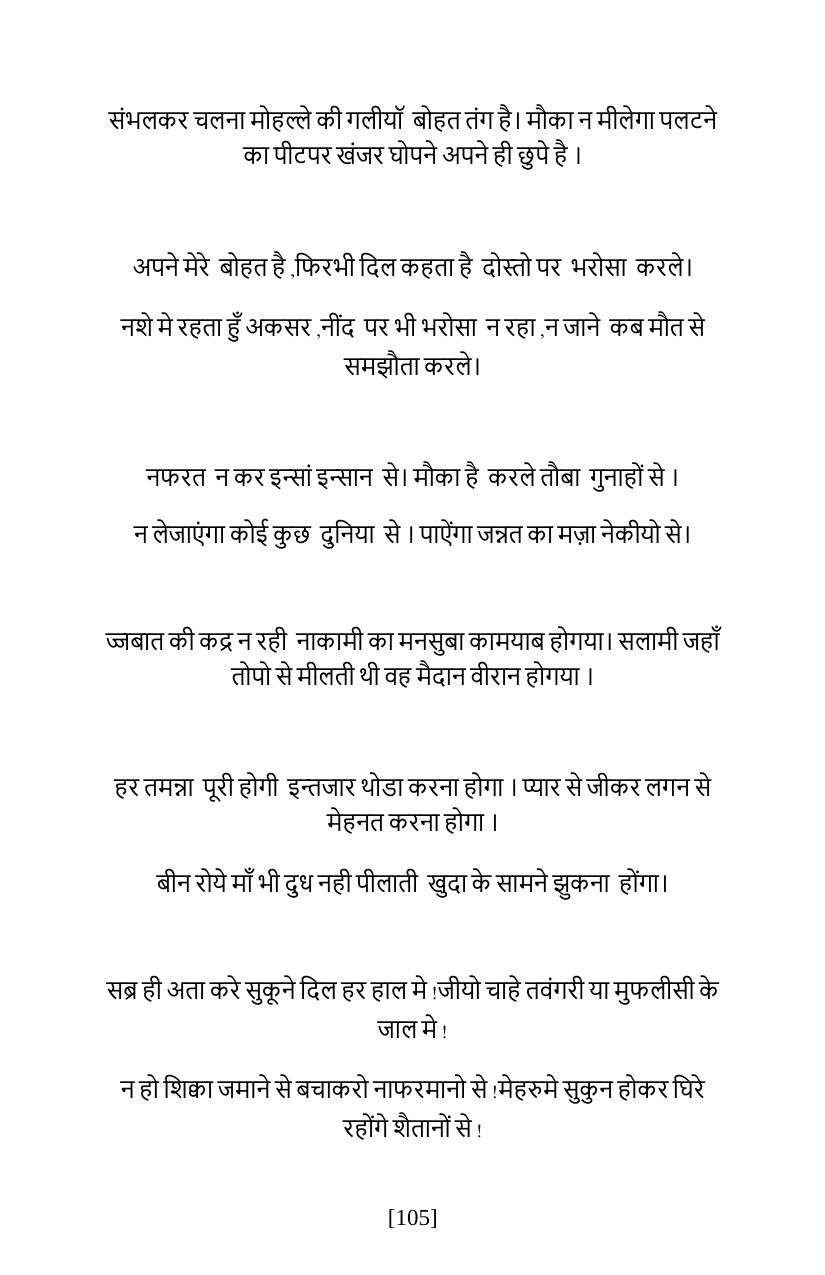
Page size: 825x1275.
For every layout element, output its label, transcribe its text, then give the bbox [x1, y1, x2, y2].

text संभलकर चलना मोहल्ले की गलीयाॅ बोहत तंग है। मौका न मीलेगा पलटने का पीटपर खंजर घोपने अपने ही छुपे है । [105, 105, 720, 174]
text सब्र ही अता करे सुकूने दिल हर हाल मे !जीयो चाहे तवंगरी या मुफलीसी के जाल मे ! [105, 975, 720, 1048]
text नफरत न कर इन्सां इन्सान से। मौका है करले तौबा गुनाहों से । [105, 462, 639, 492]
text अपने मेरे बोहत है ,फिरभी दिल कहता है दोस्तो पर भरोसा करले। [105, 251, 720, 286]
text ज्जबात की कद्र न रही नाकामी का मनसुबा कामयाब होगया। सलामी जहाँ तोपो से मीलती थी वह मैदान वीरान होगया । [105, 626, 720, 695]
text नफरत न कर इन्सां इन्सान से। मौका है करले तौबा गुनाहों से । [601, 462, 720, 492]
text हर तमन्ना पूरी होगी इन्तजार थोडा करना होगा । प्यार से जीकर लगन से मेहनत करना होगा । [105, 772, 720, 842]
text न हो शिक्वा जमाने से बचाकरो नाफरमानो से !मेहरुमे सुकुन होकर घिरे रहोंगे शैतानों से ! [105, 1074, 720, 1147]
text नशे मे रहता हुँ अकसर ,नींद पर भी भरोसा न रहा ,न जाने कब मौत से समझौता करले। [105, 312, 720, 385]
text न लेजाएंगा कोई कुछ दुनिया से । पाऐंगा जन्नत का मज़ा नेकीयो से। [105, 518, 720, 549]
text बीन रोये माँ भी दुध नही पीलाती खुदा के सामने झुकना होंगा। [105, 867, 720, 898]
